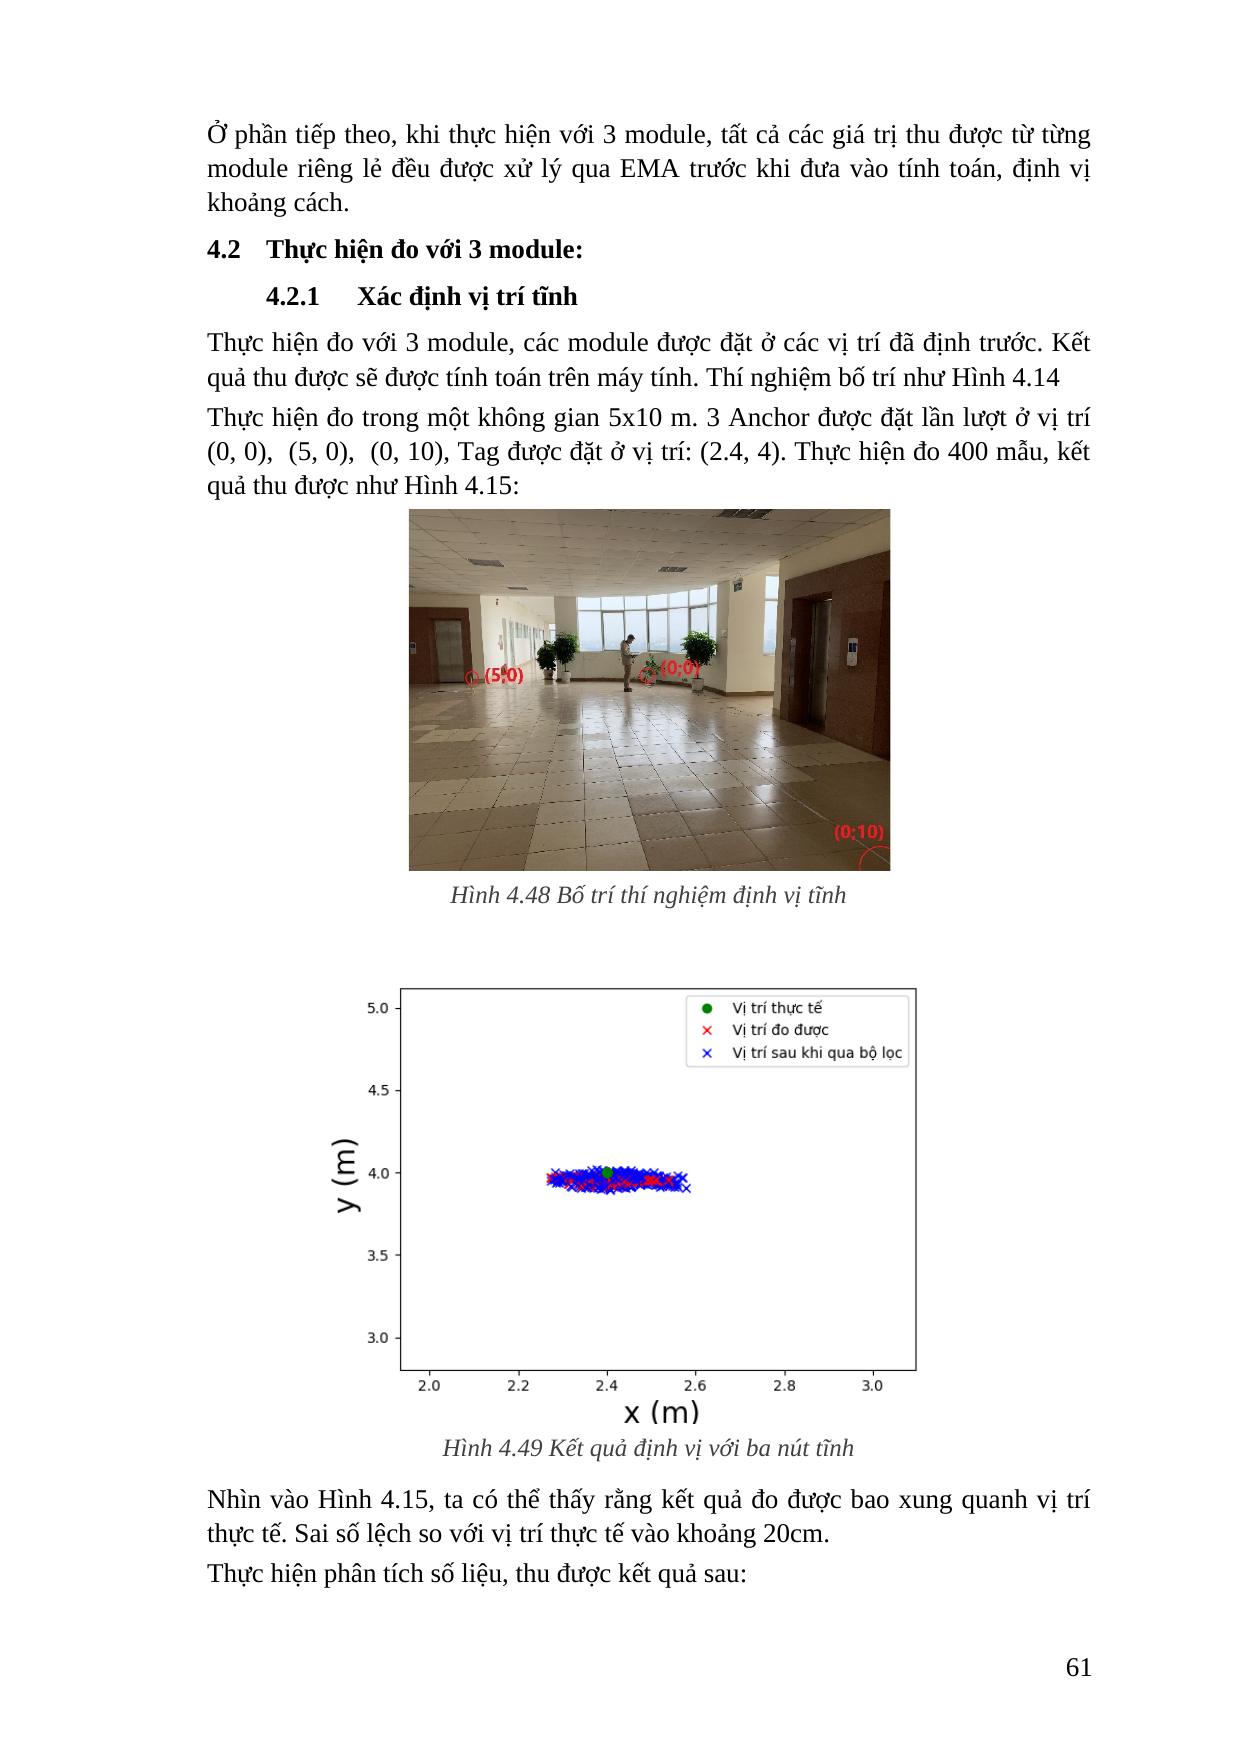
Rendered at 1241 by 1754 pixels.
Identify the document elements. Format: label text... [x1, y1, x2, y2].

text Ở phần tiếp theo, khi thực hiện với 3 module, tất cả các giá trị thu được từ từng module riêng lẻ đều được xử lý qua EMA trước khi đưa vào tính toán, định vị khoảng cách. [207, 118, 1092, 218]
text Thực hiện phân tích số liệu, thu được kết quả sau: [207, 1557, 1092, 1588]
picture [408, 509, 891, 871]
picture [317, 930, 982, 1424]
subtitle Thực hiện đo với 3 module: [207, 233, 1092, 264]
text Thực hiện đo với 3 module, các module được đặt ở các vị trí đã định trước. Kết quả thu được sẽ được tính toán trên máy tính. Thí nghiệm bố trí như Hình 4.14 [207, 326, 1092, 392]
text Nhìn vào Hình 4.15, ta có thể thấy rằng kết quả đo được bao xung quanh vị trí thực tế. Sai số lệch so với vị trí thực tế vào khoảng 20cm. [207, 1483, 1092, 1548]
text Thực hiện đo trong một không gian 5x10 m. 3 Anchor được đặt lần lượt ở vị trí (0, 0), (5, 0), (0, 10), Tag được đặt ở vị trí: (2.4, 4). Thực hiện đo 400 mẫu, kết quả thu được như Hình 4.15: [207, 401, 1092, 501]
subtitle Xác định vị trí tĩnh [266, 280, 1092, 311]
